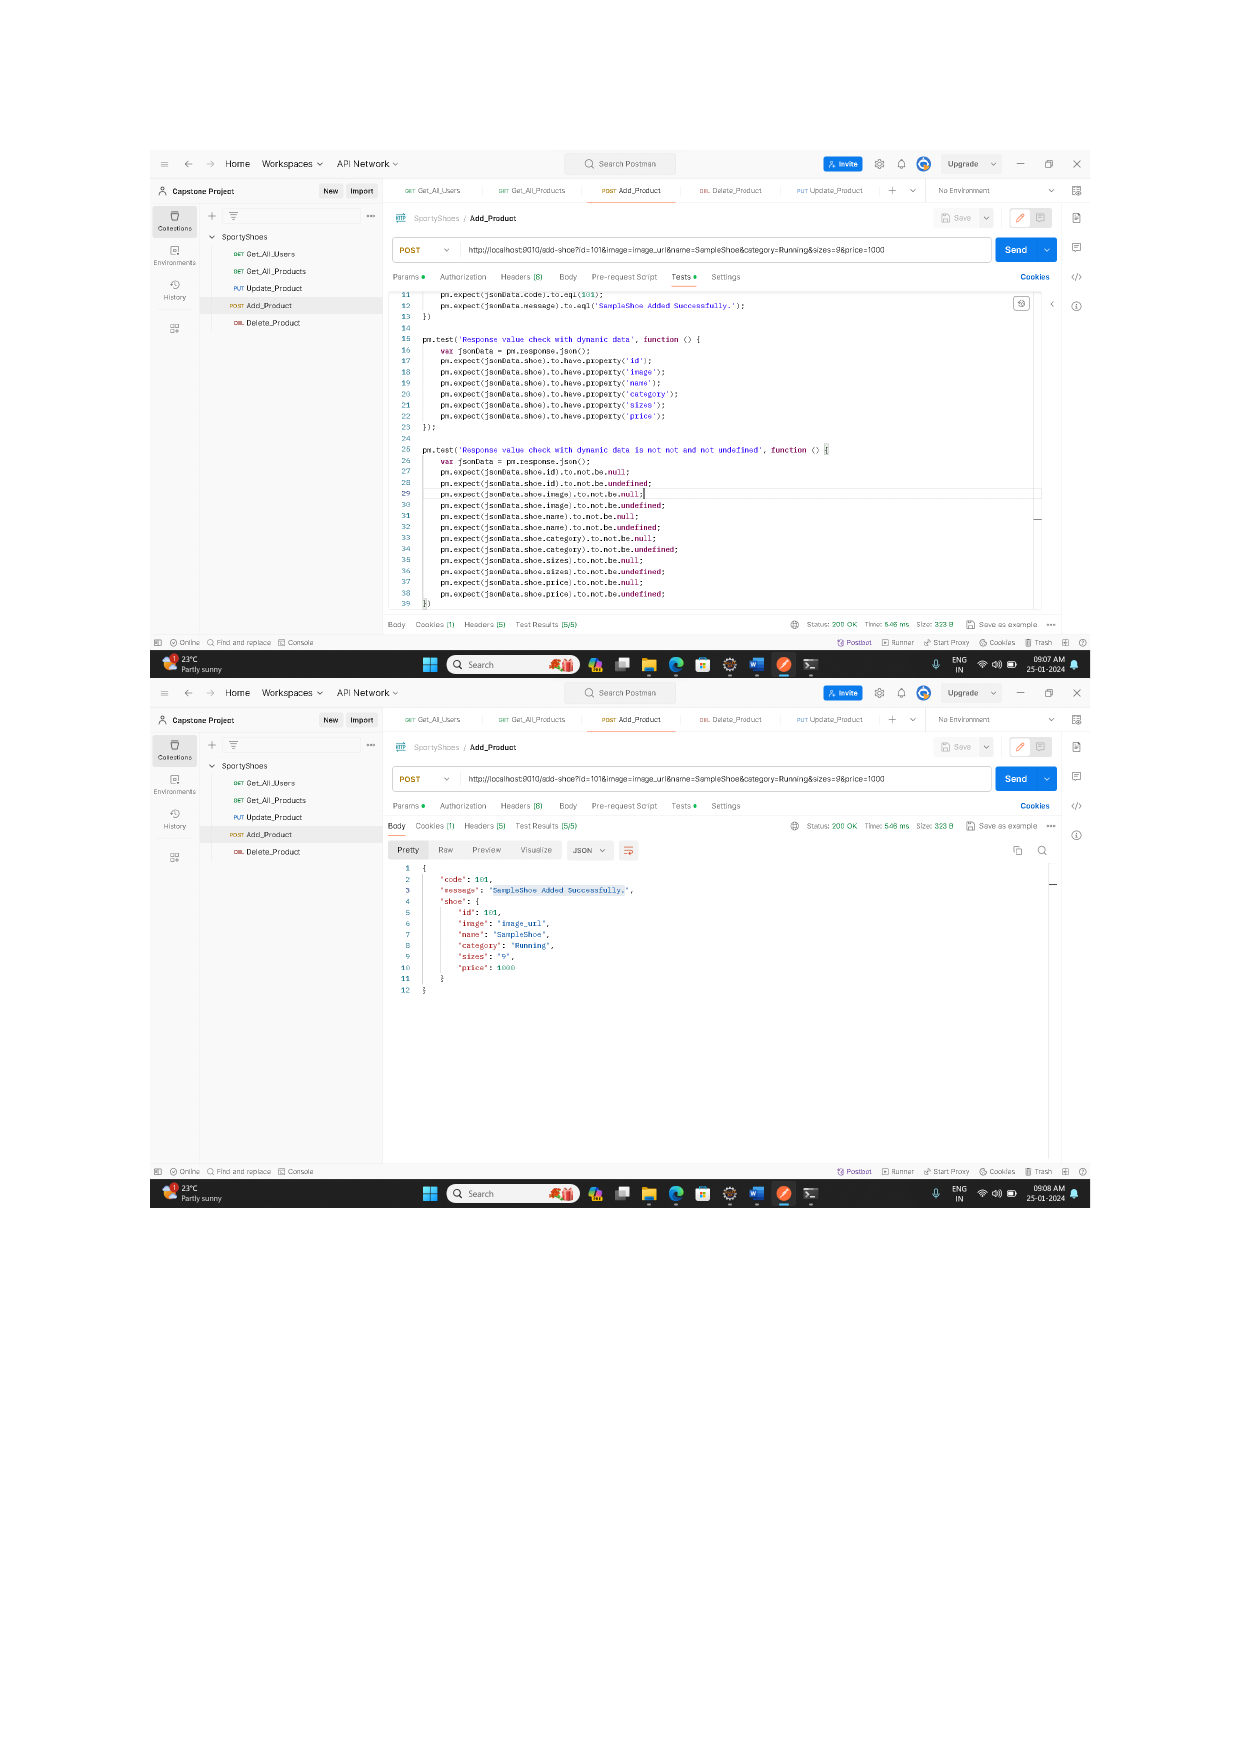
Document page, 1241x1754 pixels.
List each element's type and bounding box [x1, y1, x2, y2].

picture [150, 150, 1091, 1208]
